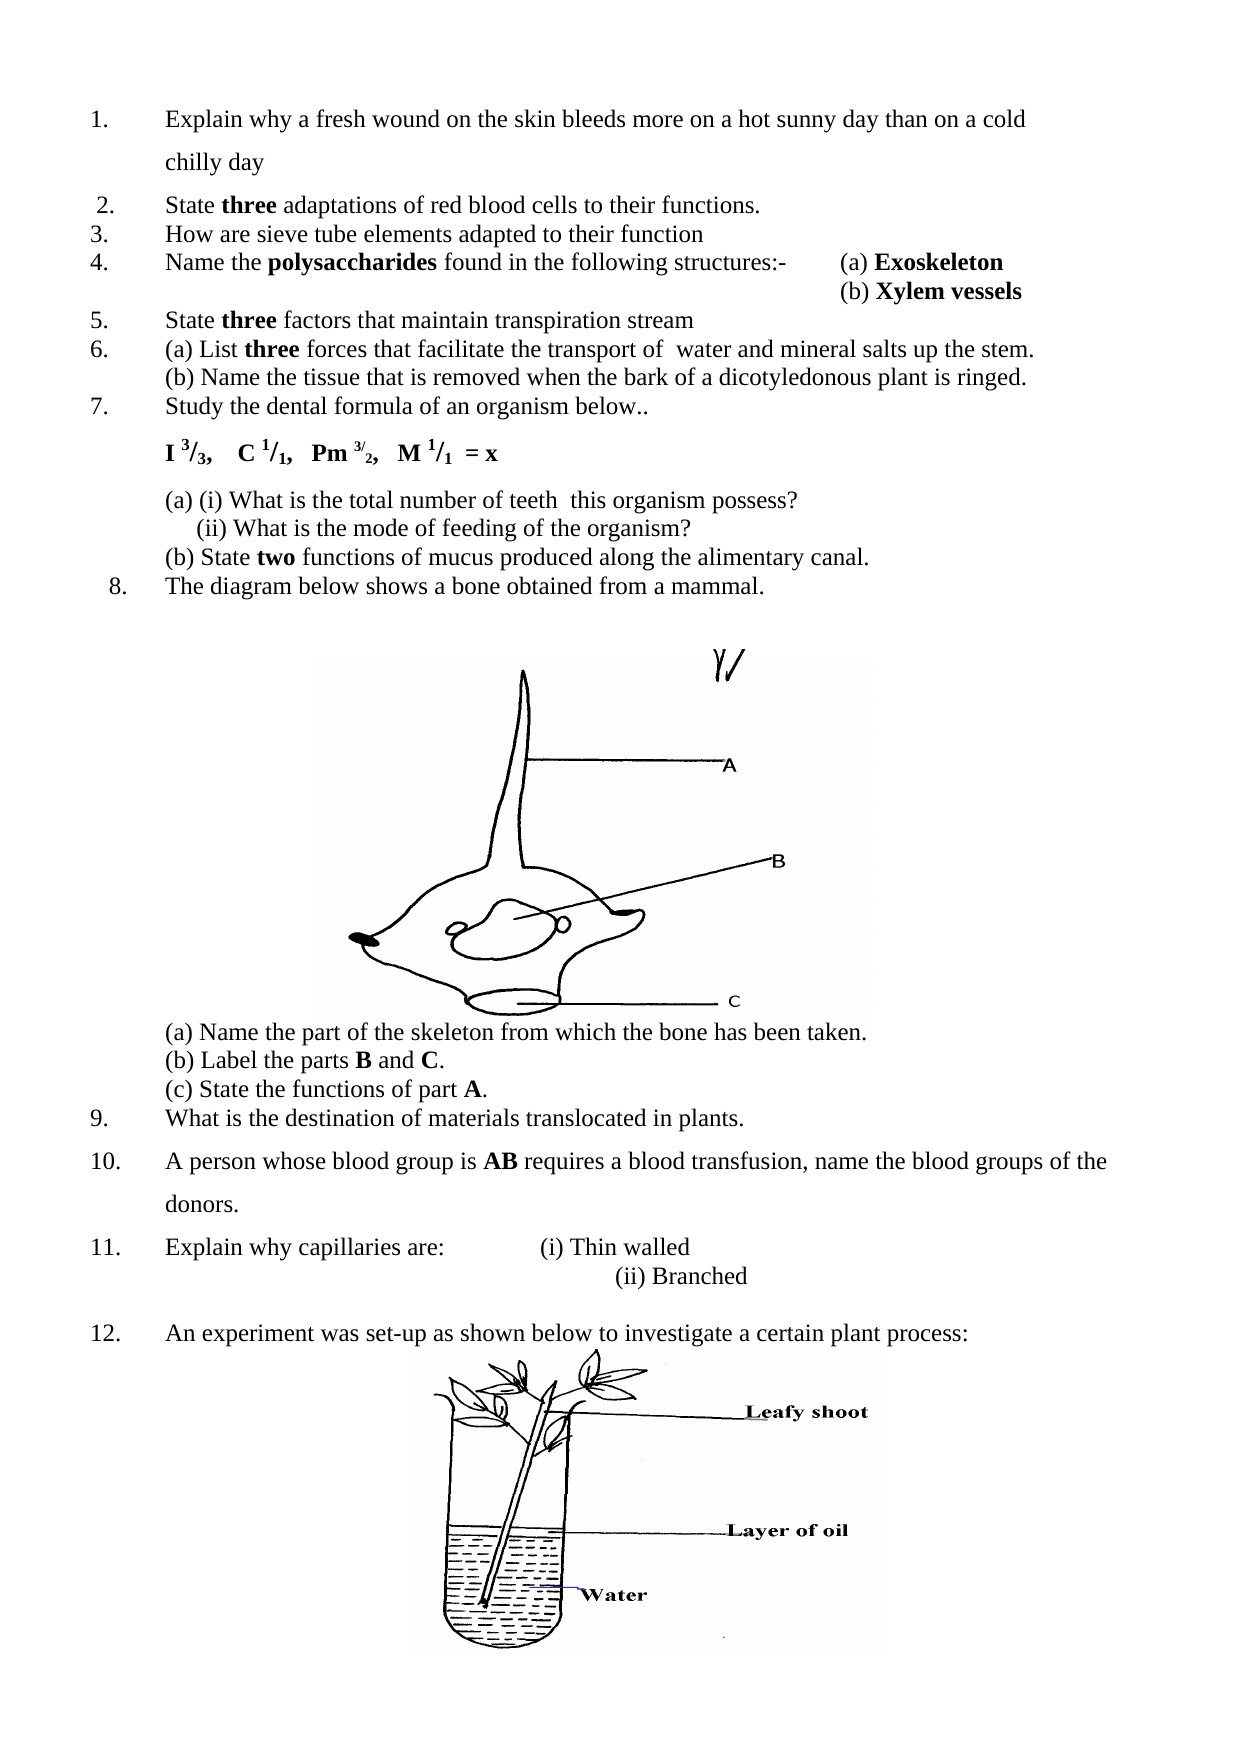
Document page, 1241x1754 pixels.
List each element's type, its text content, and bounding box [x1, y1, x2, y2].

text (b) Label the parts B and C. [90, 1045, 1150, 1074]
text 10. A person whose blood group is AB requires a blood transfusion, name the blood groups of the [90, 1146, 1150, 1175]
text 5. State three factors that maintain transpiration stream [90, 305, 1150, 334]
text 11. Explain why capillaries are: (i) Thin walled (ii) Branched [90, 1232, 1150, 1318]
text chilly day [90, 147, 1150, 176]
text 1. Explain why a fresh wound on the skin bleeds more on a hot sunny day than on a cold [90, 104, 1150, 132]
text (b) Name the tissue that is removed when the bark of a dicotyledonous plant is ringed. [90, 362, 1150, 391]
text donors. [90, 1189, 1150, 1218]
text (c) State the functions of part A. [90, 1074, 1150, 1103]
text (ii) What is the mode of feeding of the organism? [165, 513, 1150, 542]
text 8. The diagram below shows a bone obtained from a mammal. [90, 571, 1150, 600]
text (b) State two functions of mucus produced along the alimentary canal. [165, 542, 1150, 571]
text (a) (i) What is the total number of teeth this organism possess? [90, 485, 1150, 513]
text (b) Xylem vessels [90, 276, 1150, 305]
text 2. State three adaptations of red blood cells to their functions. [90, 190, 1150, 219]
text 12. An experiment was set-up as shown below to investigate a certain plant process: [90, 1318, 1150, 1347]
text 9. What is the destination of materials translocated in plants. [90, 1103, 1150, 1132]
text 3. How are sieve tube elements adapted to their function [90, 219, 1150, 247]
text 4. Name the polysaccharides found in the following structures:- (a) Exoskeleton [90, 247, 1150, 276]
text 6. (a) List three forces that facilitate the transport of water and mineral salts up the stem. [90, 334, 1150, 362]
text I 3/3, C 1/1, Pm 3/2, M 1/1 = x [90, 434, 1150, 468]
text (a) Name the part of the skeleton from which the bone has been taken. [90, 1017, 1150, 1045]
text 7. Study the dental formula of an organism below.. [90, 391, 1150, 420]
